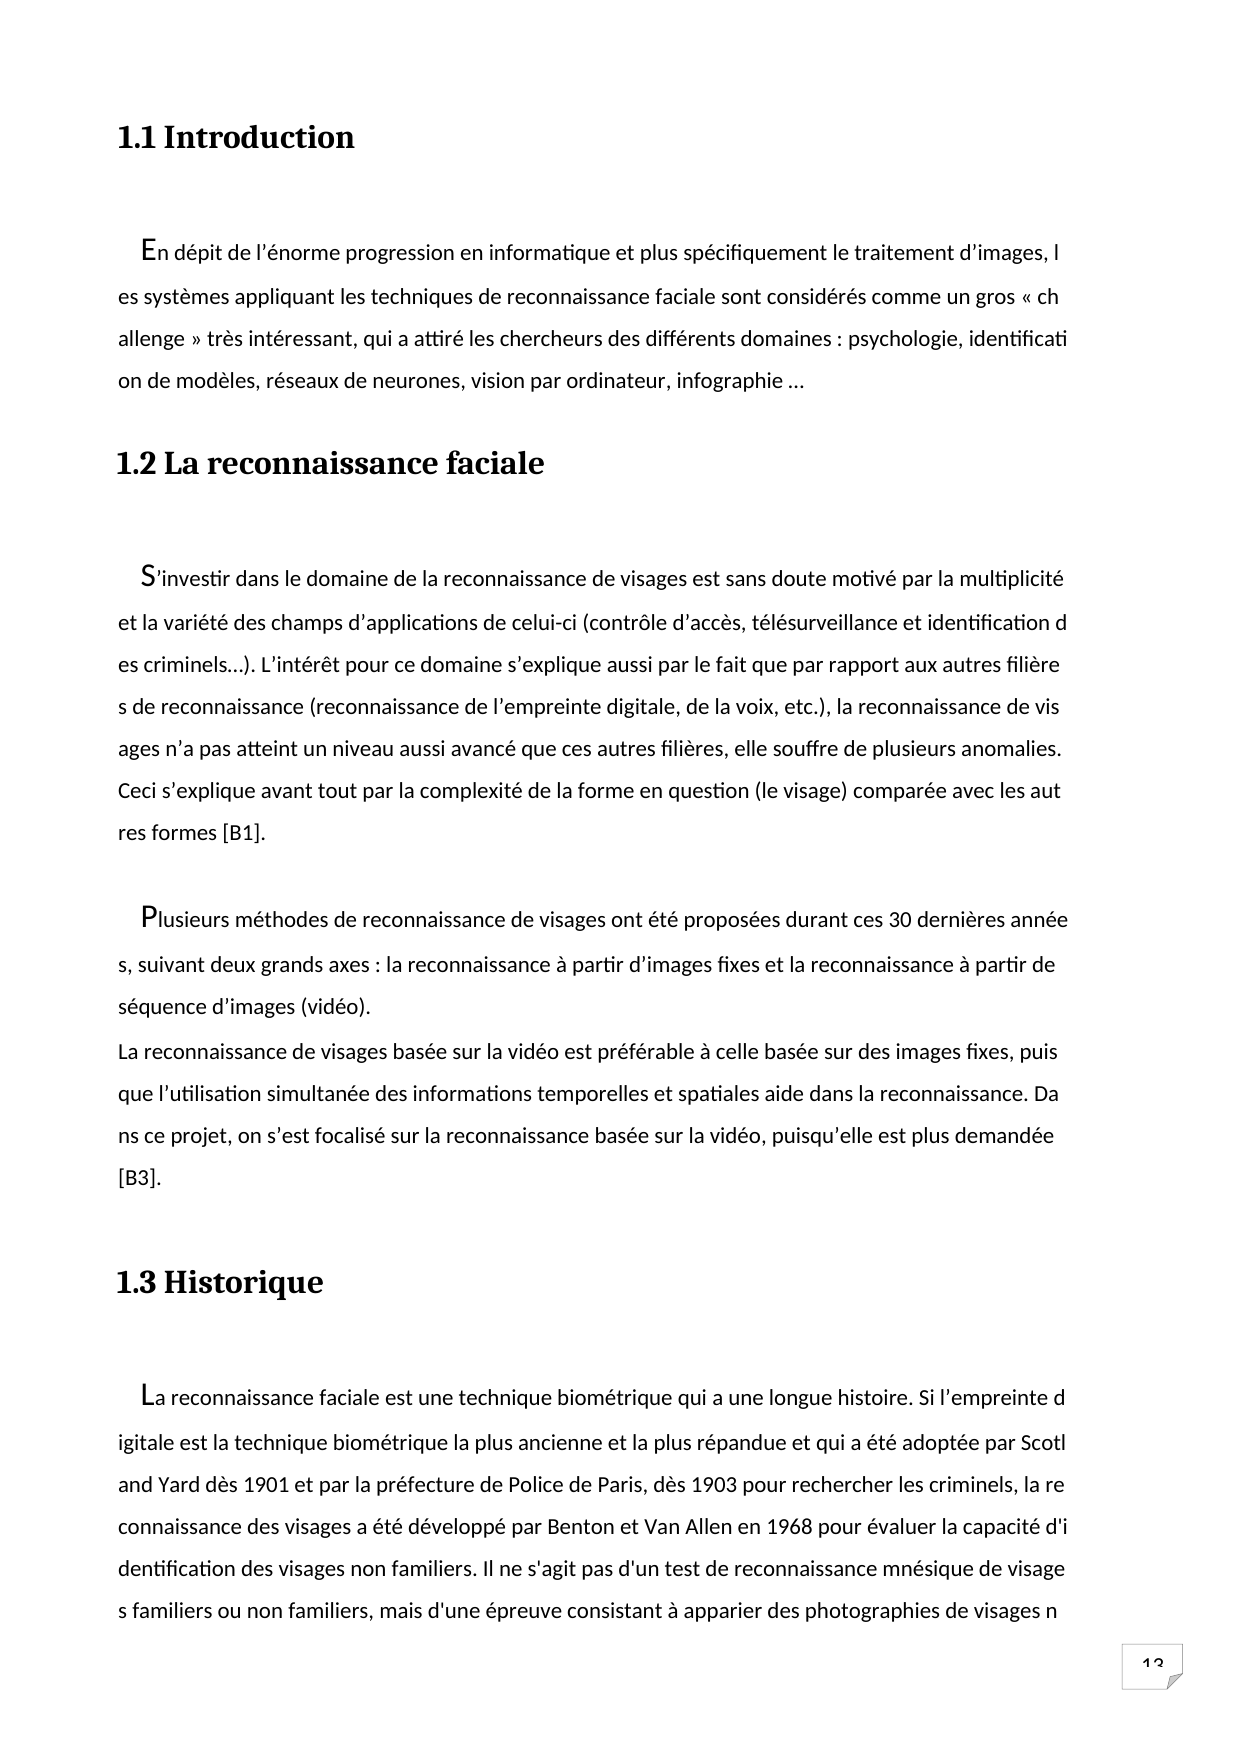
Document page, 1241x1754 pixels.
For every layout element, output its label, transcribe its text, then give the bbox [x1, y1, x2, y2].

subtitle 1.3 Historique [117, 1264, 1122, 1302]
text La reconnaissance de visages basée sur la vidéo est préférable à celle basée sur des images fixes, puisque l’utilisation simultanée des informations temporelles et spatiales aide dans la reconnaissance. Dans ce projet, on s’est focalisé sur la reconnaissance basée sur la vidéo, puisqu’elle est plus demandée [B3]. [118, 1037, 1070, 1191]
text En dépit de l’énorme progression en informatique et plus spécifiquement le traitement d’images, les systèmes appliquant les techniques de reconnaissance faciale sont considérés comme un gros « challenge » très intéressant, qui a attiré les chercheurs des différents domaines : psychologie, identification de modèles, réseaux de neurones, vision par ordinateur, infographie … [118, 228, 1070, 394]
subtitle 1.2 La reconnaissance faciale [117, 444, 1122, 483]
text Plusieurs méthodes de reconnaissance de visages ont été proposées durant ces 30 dernières années, suivant deux grands axes : la reconnaissance à partir d’images fixes et la reconnaissance à partir de séquence d’images (vidéo). [118, 895, 1070, 1020]
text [118, 1373, 1070, 1624]
text S’investir dans le domaine de la reconnaissance de visages est sans doute motivé par la multiplicité et la variété des champs d’applications de celui-ci (contrôle d’accès, télésurveillance et identification des criminels…). L’intérêt pour ce domaine s’explique aussi par le fait que par rapport aux autres filières de reconnaissance (reconnaissance de l’empreinte digitale, de la voix, etc.), la reconnaissance de visages n’a pas atteint un niveau aussi avancé que ces autres filières, elle souffre de plusieurs anomalies. Ceci s’explique avant tout par la complexité de la forme en question (le visage) comparée avec les autres formes [B1]. [118, 554, 1070, 846]
subtitle 1.1 Introduction [118, 118, 1122, 156]
